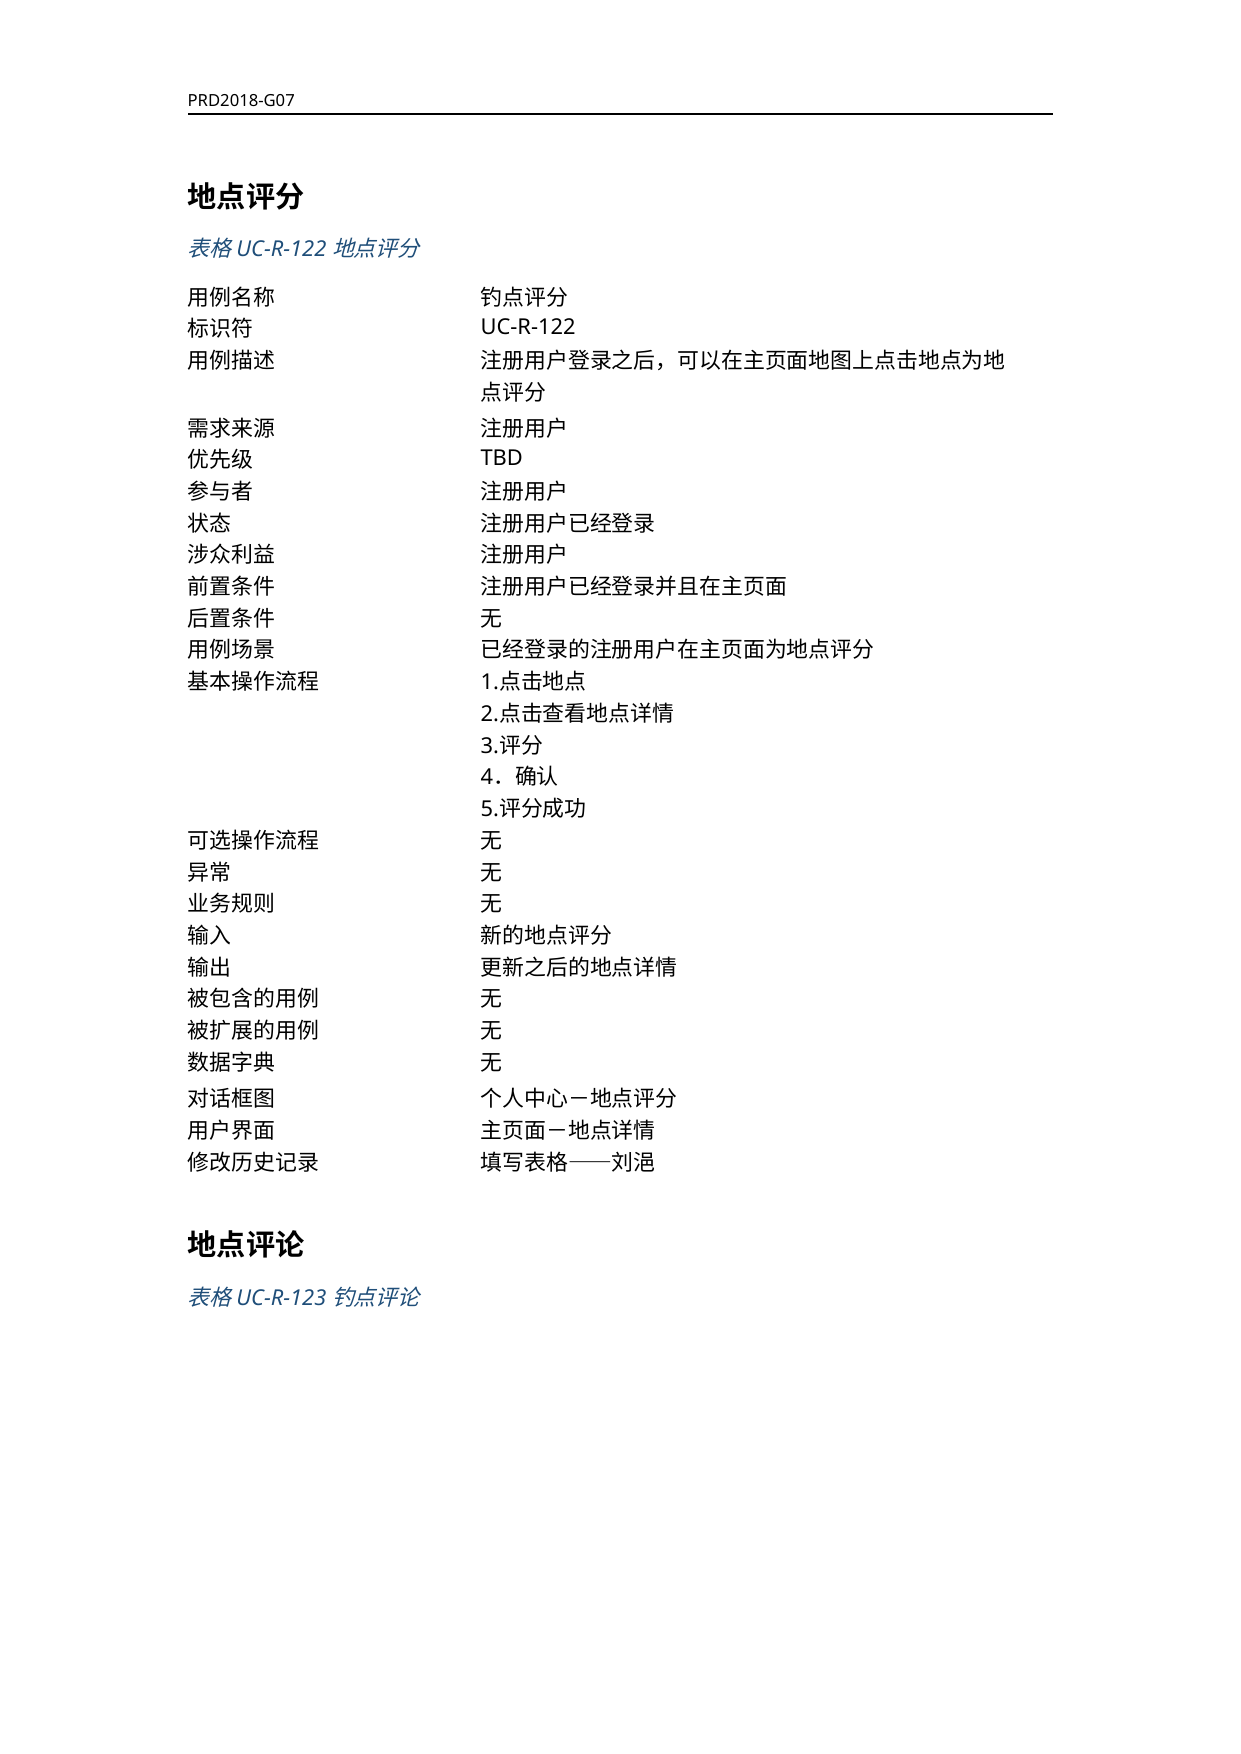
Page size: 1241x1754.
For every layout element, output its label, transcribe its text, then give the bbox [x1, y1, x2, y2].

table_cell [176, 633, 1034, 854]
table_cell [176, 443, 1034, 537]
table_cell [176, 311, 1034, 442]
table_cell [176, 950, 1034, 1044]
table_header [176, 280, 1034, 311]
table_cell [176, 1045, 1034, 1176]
subtitle 表格 UC-R-122 地点评分 [187, 231, 1053, 264]
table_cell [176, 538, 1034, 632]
subtitle 表格 UC-R-123 钓点评论 [187, 1279, 1053, 1312]
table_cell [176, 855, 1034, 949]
